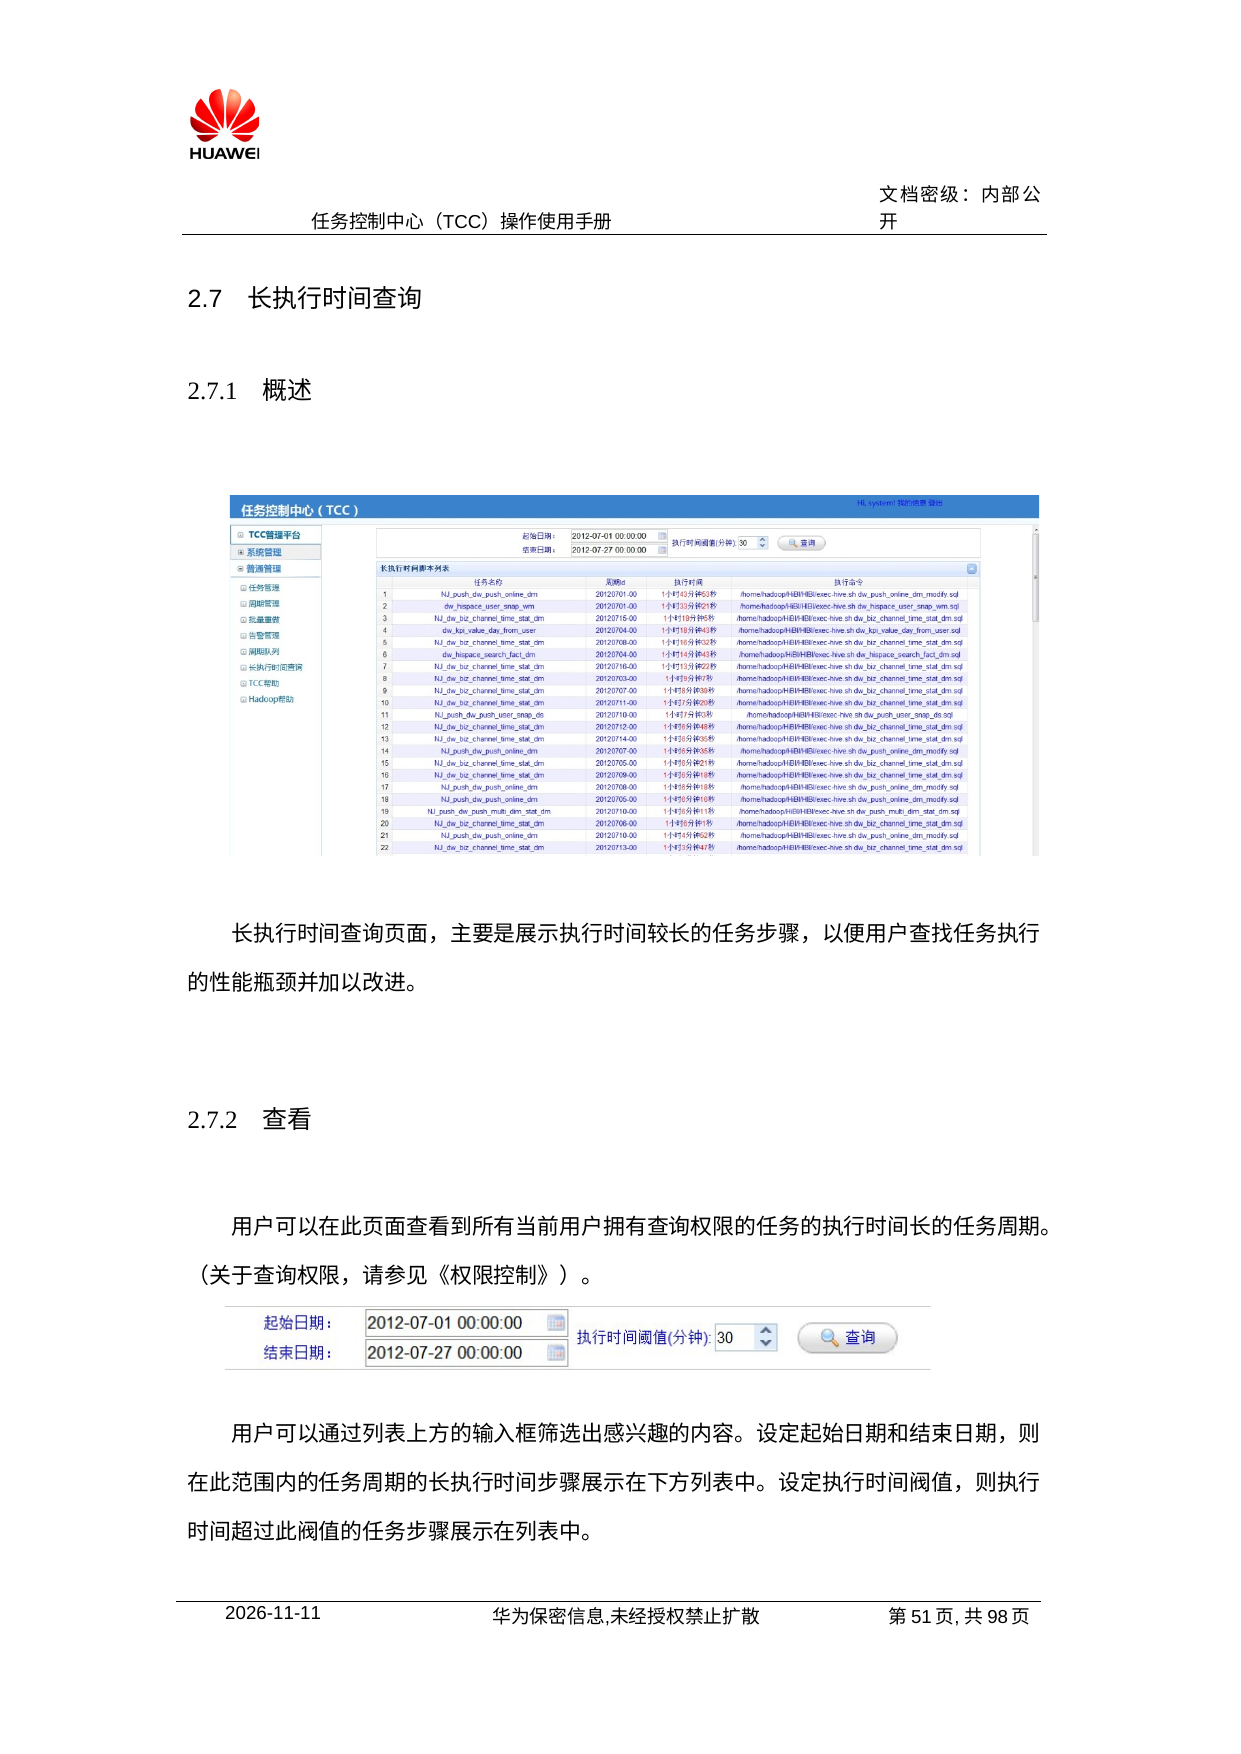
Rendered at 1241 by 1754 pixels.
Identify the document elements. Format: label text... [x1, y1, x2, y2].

subtitle 概述 [187, 356, 1053, 421]
picture [225, 1306, 931, 1371]
list 用户可以在此页面查看到所有当前用户拥有查询权限的任务的执行时间长的任务周期。（关于查询权限，请参见《权限控制》）。 [187, 1209, 1053, 1290]
subtitle 查看 [187, 1085, 1053, 1150]
list 用户可以通过列表上方的输入框筛选出感兴趣的内容。设定起始日期和结束日期，则在此范围内的任务周期的长执行时间步骤展示在下方列表中。设定执行时间阀值，则执行时间超过此阀值的任务步骤展示在列表中。 [187, 1416, 1053, 1546]
subtitle 长执行时间查询 [187, 264, 1053, 329]
picture [190, 89, 260, 159]
list 长执行时间查询页面，主要是展示执行时间较长的任务步骤，以便用户查找任务执行的性能瓶颈并加以改进。 [187, 916, 1053, 997]
picture [229, 495, 1040, 856]
